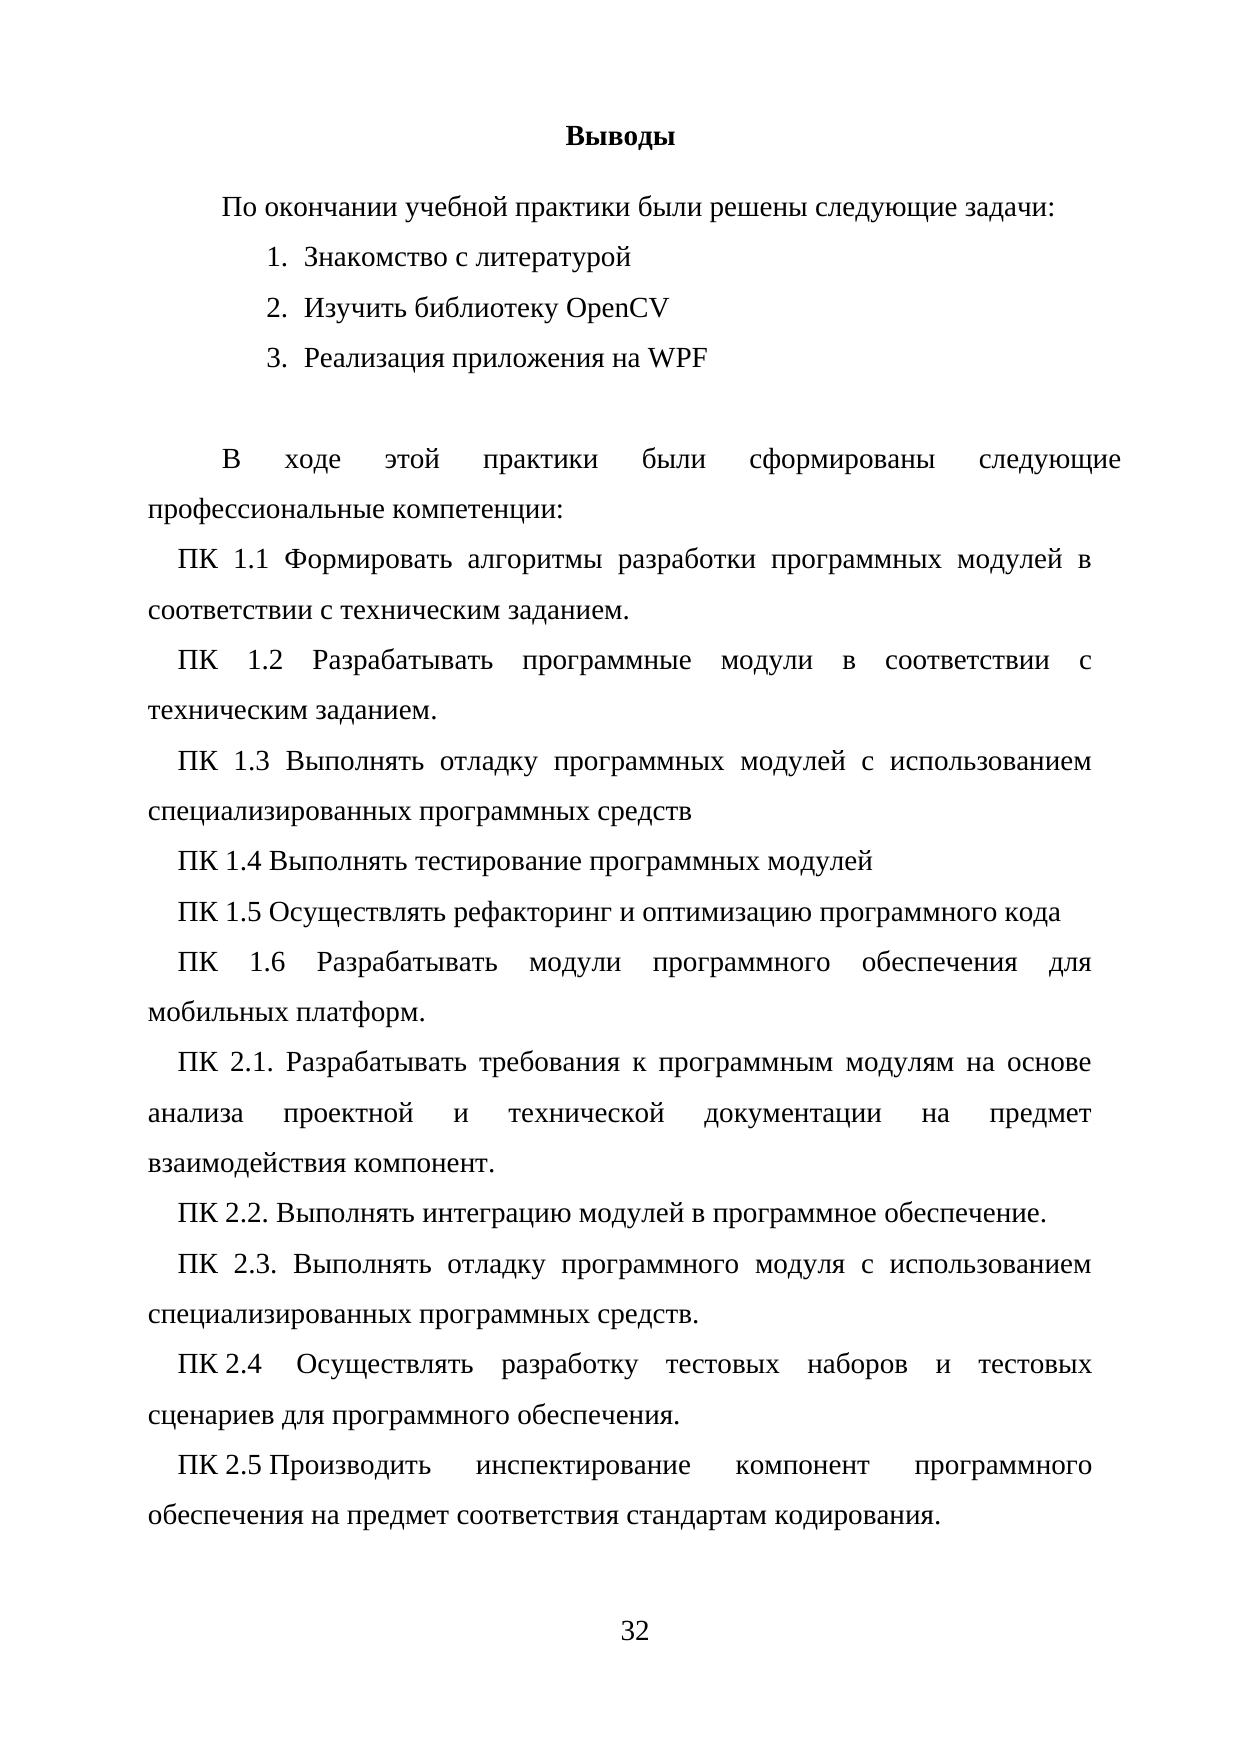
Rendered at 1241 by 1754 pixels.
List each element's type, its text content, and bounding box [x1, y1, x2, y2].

text ПК 2.5 Производить инспектирование компонент программного обеспечения на предмет соответствия стандартам кодирования. [148, 1447, 1093, 1531]
text ПК 2.3. Выполнять отладку программного модуля с использованием специализированных программных средств. [148, 1246, 1093, 1330]
text ПК 2.1. Разрабатывать требования к программным модулям на основе анализа проектной и технической документации на предмет взаимодействия компонент. [148, 1044, 1093, 1179]
list Изучить библиотеку OpenCV [266, 290, 1093, 323]
text ПК 1.2 Разрабатывать программные модули в соответствии с техническим заданием. [148, 642, 1093, 726]
text ПК 1.1 Формировать алгоритмы разработки программных модулей в соответствии с техническим заданием. [148, 541, 1093, 625]
list Реализация приложения на WPF [266, 340, 1093, 374]
text ПК 1.5 Осуществлять рефакторинг и оптимизацию программного кода [148, 894, 1093, 927]
text В ходе этой практики были сформированы следующие профессиональные компетенции: [148, 441, 1122, 525]
text По окончании учебной практики были решены следующие задачи: [148, 189, 1122, 223]
text ПК 2.2. Выполнять интеграцию модулей в программное обеспечение. [148, 1196, 1093, 1229]
text ПК 1.3 Выполнять отладку программных модулей с использованием специализированных программных средств [148, 743, 1093, 827]
text ПК 1.4 Выполнять тестирование программных модулей [148, 843, 1093, 877]
text Выводы [148, 118, 1122, 152]
list Знакомство с литературой [266, 239, 1093, 273]
text ПК 2.4 Осуществлять разработку тестовых наборов и тестовых сценариев для программного обеспечения. [148, 1346, 1093, 1430]
text ПК 1.6 Разрабатывать модули программного обеспечения для мобильных платформ. [148, 944, 1093, 1028]
